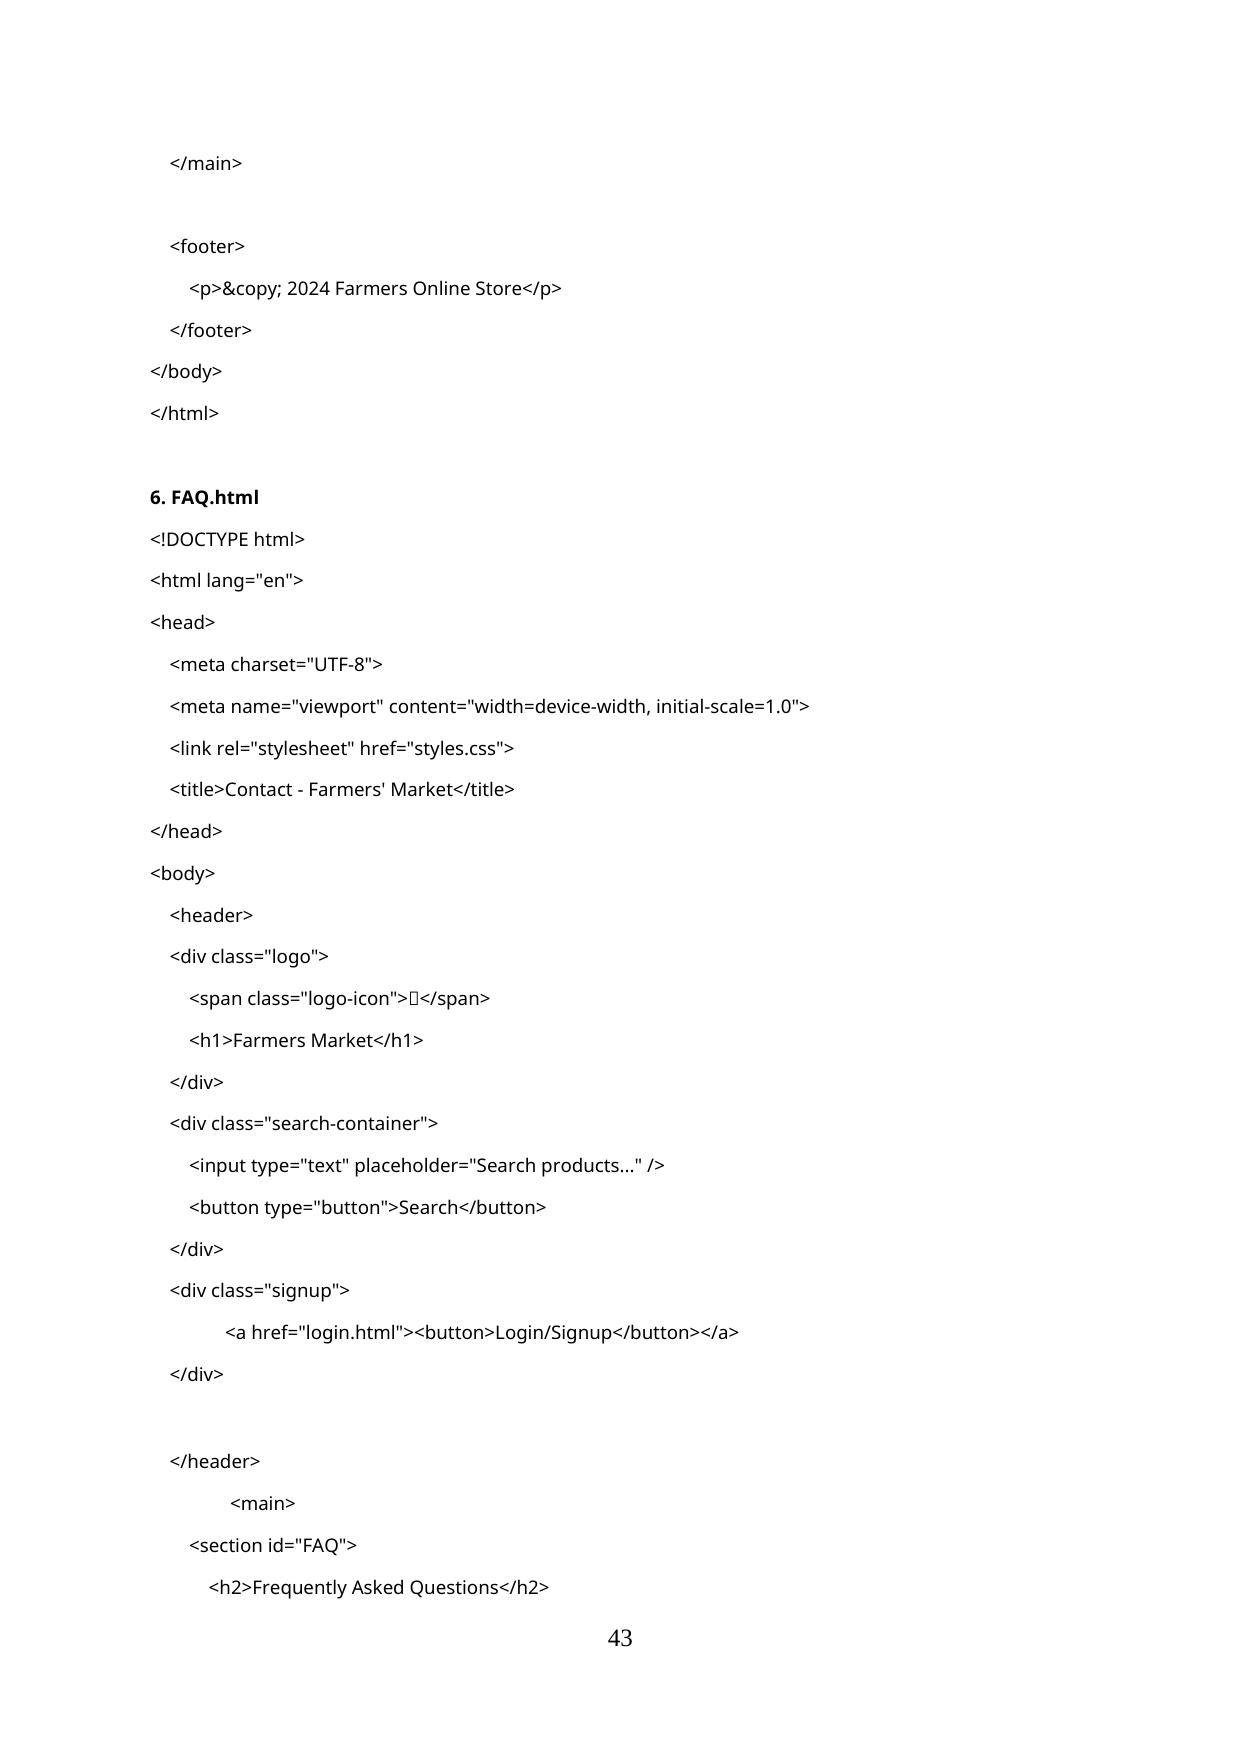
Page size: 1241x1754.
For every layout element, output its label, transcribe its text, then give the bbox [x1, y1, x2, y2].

text </div> [150, 1361, 1090, 1387]
text <meta charset="UTF-8"> [150, 651, 1090, 677]
text <link rel="stylesheet" href="styles.css"> [150, 735, 1090, 760]
text <meta name="viewport" content="width=device-width, initial-scale=1.0"> [150, 693, 1090, 718]
text </main> [150, 150, 1090, 176]
text <!DOCTYPE html> [150, 526, 1090, 551]
text <button type="button">Search</button> [150, 1194, 1090, 1220]
text <header> [150, 902, 1090, 927]
text <head> [150, 609, 1090, 635]
text </header> [150, 1449, 1090, 1474]
text </div> [150, 1069, 1090, 1094]
text <a href="login.html"><button>Login/Signup</button></a> [150, 1319, 1090, 1345]
text </html> [150, 401, 1090, 426]
text <div class="search-container"> [150, 1111, 1090, 1136]
text <div class="logo"> [150, 944, 1090, 969]
text <p>&copy; 2024 Farmers Online Store</p> [150, 275, 1090, 301]
text </footer> [150, 317, 1090, 343]
text <html lang="en"> [150, 568, 1090, 593]
text 6. FAQ.html [150, 484, 1090, 510]
text <main> [150, 1490, 1090, 1516]
text </head> [150, 818, 1090, 844]
text <span class="logo-icon">🌾</span> [150, 985, 1090, 1011]
text <h2>Frequently Asked Questions</h2> [150, 1574, 1090, 1599]
text <title>Contact - Farmers' Market</title> [150, 777, 1090, 802]
text <section id="FAQ"> [150, 1532, 1090, 1558]
text <footer> [150, 233, 1090, 259]
text </body> [150, 359, 1090, 384]
text <h1>Farmers Market</h1> [150, 1027, 1090, 1053]
text <body> [150, 860, 1090, 886]
text </div> [150, 1236, 1090, 1262]
text <div class="signup"> [150, 1278, 1090, 1303]
text <input type="text" placeholder="Search products..." /> [150, 1152, 1090, 1178]
